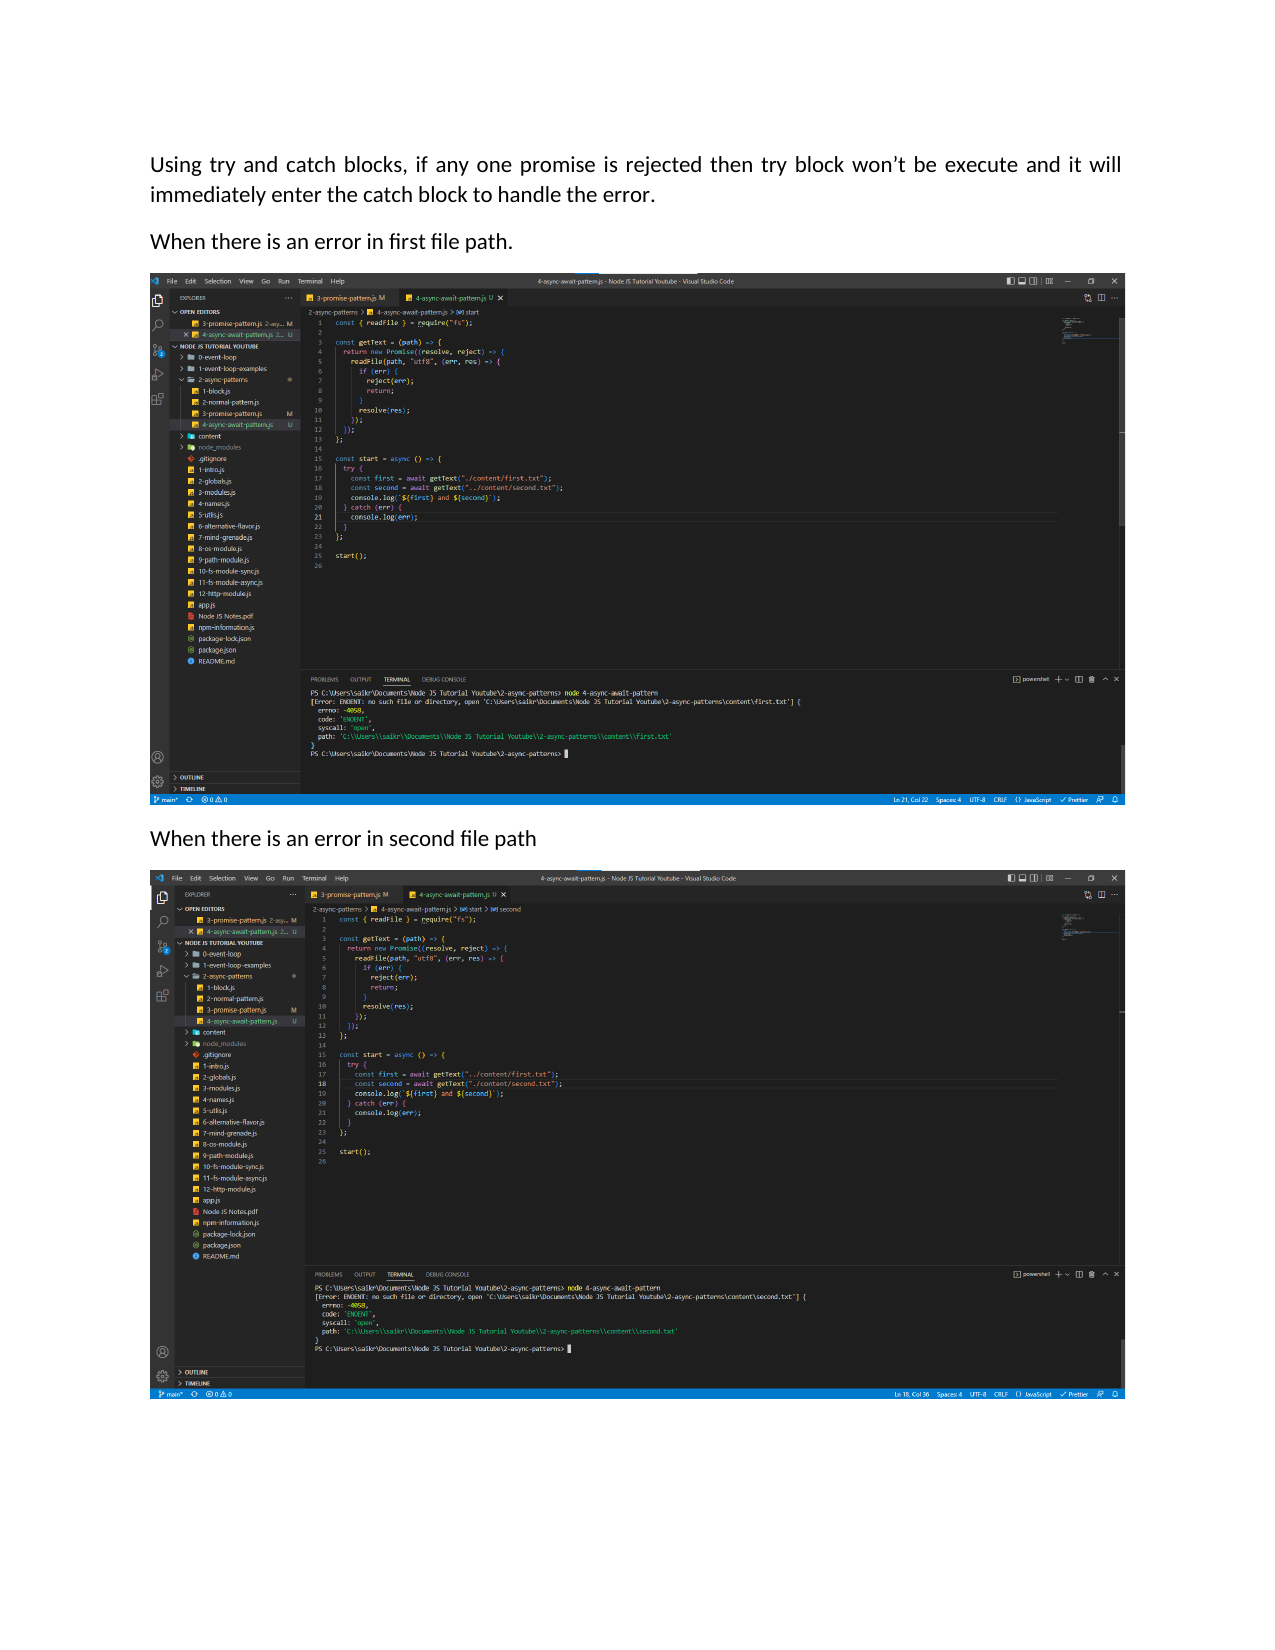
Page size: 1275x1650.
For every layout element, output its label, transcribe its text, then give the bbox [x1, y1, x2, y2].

text When there is an error in first file path. [150, 227, 1125, 255]
picture [150, 870, 1125, 1399]
text When there is an error in second file path [150, 824, 1125, 852]
picture [150, 273, 1125, 805]
text Using try and catch blocks, if any one promise is rejected then try block won’t be execute and it will immediately enter the catch block to handle the error. [150, 150, 1125, 208]
